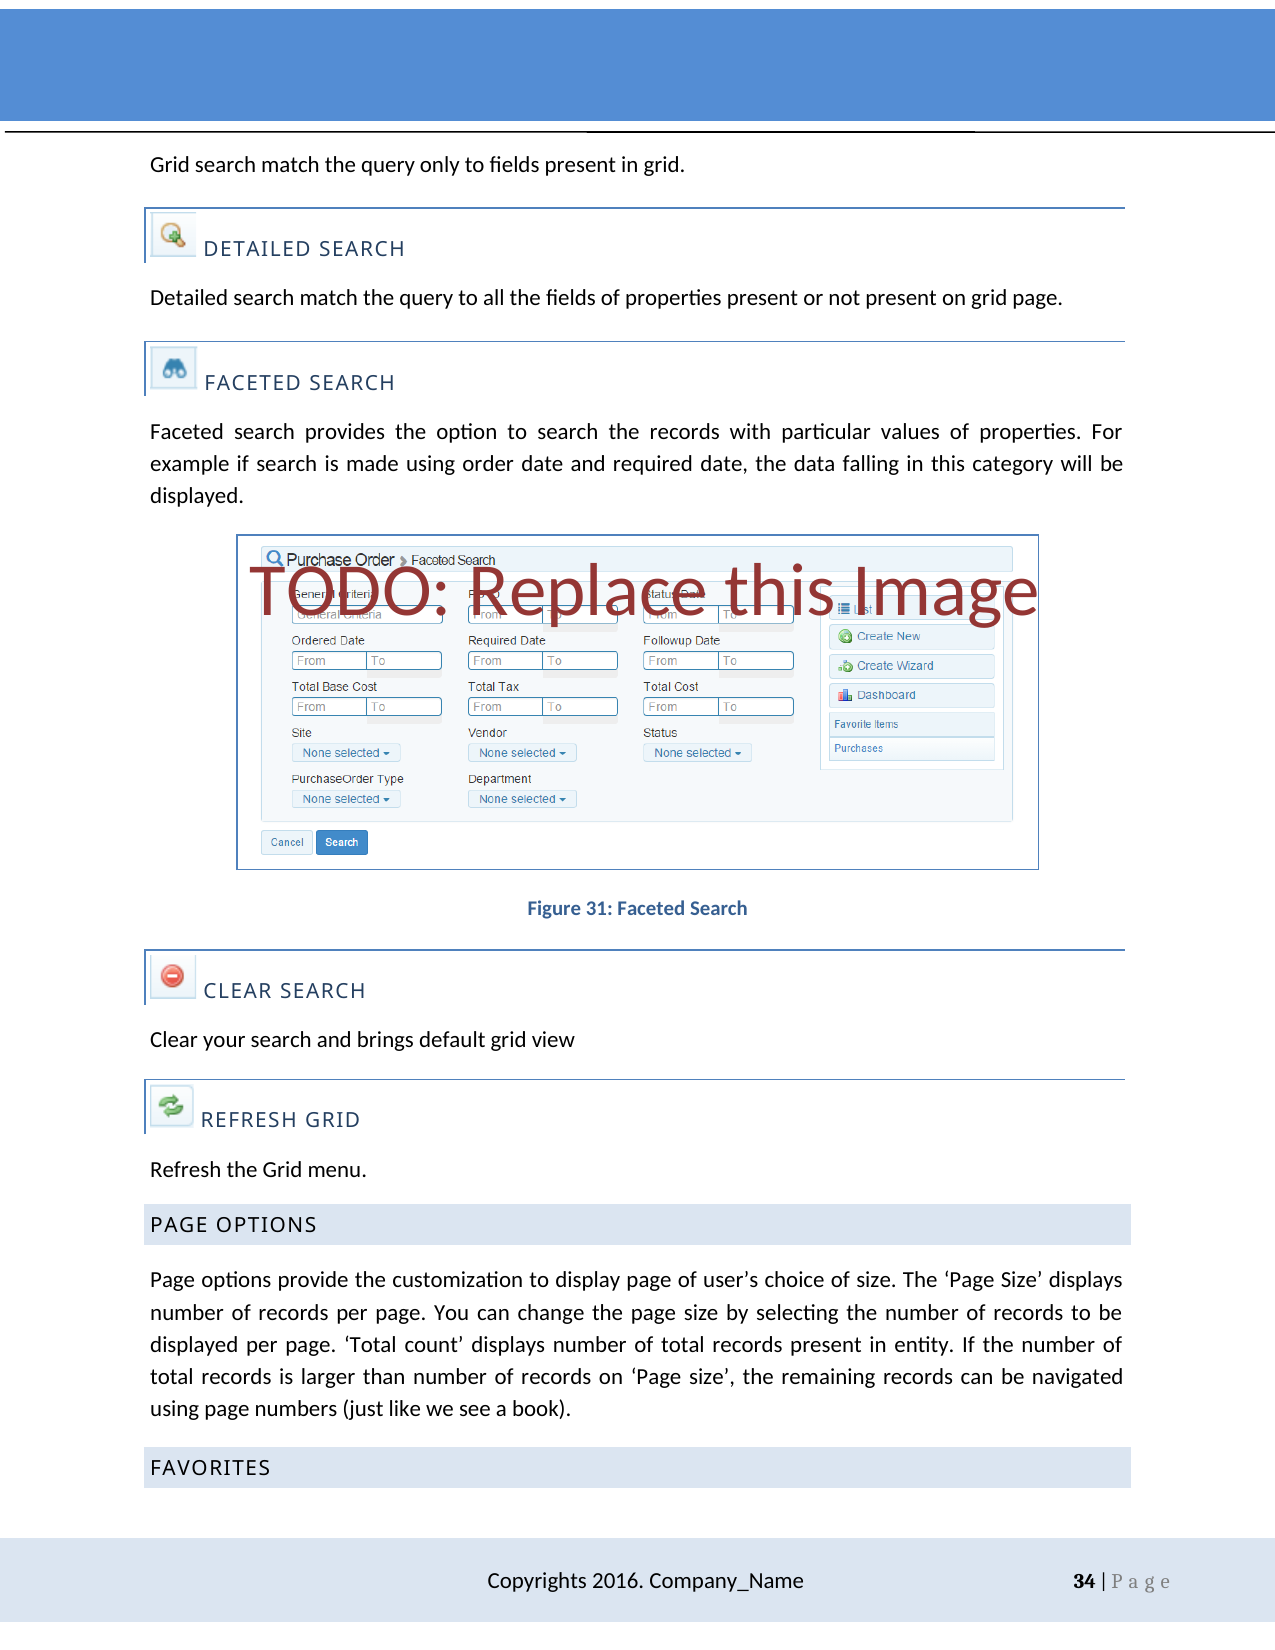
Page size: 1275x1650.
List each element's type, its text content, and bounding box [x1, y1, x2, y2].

text Page options provide the customization to display page of user’s choice of size. The ‘Page Size’ displays number of records per page. You can change the page size by selecting the number of records to be displayed per page. ‘Total count’ displays number of total records present in entity. If the number of total records is larger than number of records on ‘Page size’, the remaining records can be navigated using page numbers (just like we see a book). [150, 1266, 1125, 1422]
subtitle Favorites [150, 1454, 1125, 1482]
text Refresh the Grid menu. [150, 1155, 1125, 1183]
text Faceted search provides the option to search the records with particular values of properties. For example if search is made using order date and required date, the data falling in this category will be displayed. [150, 417, 1125, 509]
subtitle Faceted Search [146, 342, 1125, 396]
picture [150, 955, 197, 999]
subtitle Clear Search [146, 951, 1125, 1005]
text Grid search match the query only to fields present in grid. [150, 150, 1125, 178]
picture [150, 346, 198, 390]
subtitle Detailed Search [146, 209, 1125, 263]
text Detailed search match the query to all the fields of properties present or not present on grid page. [150, 283, 1125, 311]
subtitle Refresh Grid [146, 1080, 1125, 1134]
picture [150, 1084, 194, 1128]
subtitle Page Options [150, 1210, 1125, 1238]
picture [238, 536, 1038, 869]
text Clear your search and brings default grid view [150, 1026, 1125, 1054]
picture [150, 212, 197, 257]
